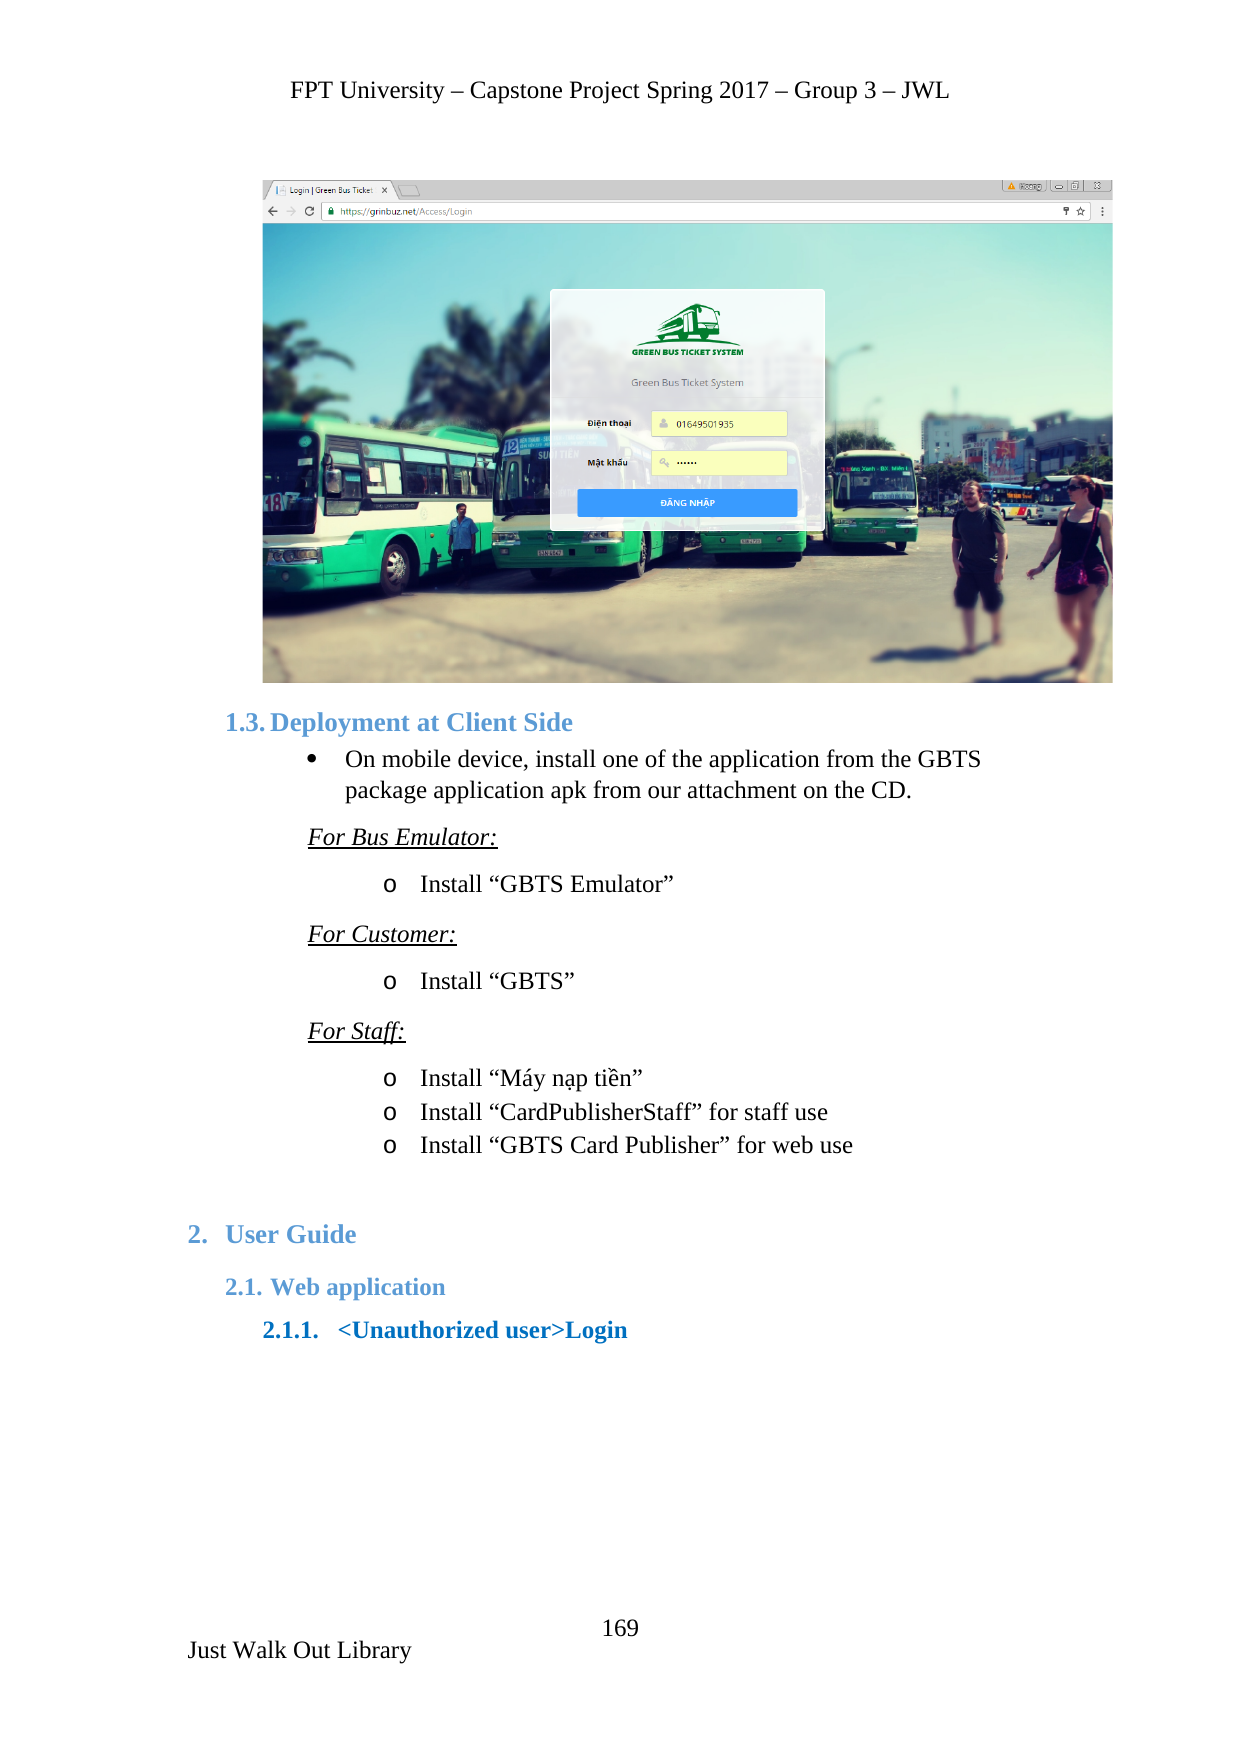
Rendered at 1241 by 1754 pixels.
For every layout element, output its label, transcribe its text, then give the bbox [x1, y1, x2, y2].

subtitle User Guide [187, 1218, 1053, 1250]
picture [262, 180, 1113, 683]
list Install “GBTS” [382, 966, 1053, 997]
subtitle Deployment at Client Side [225, 706, 1053, 737]
subtitle Web application [225, 1272, 1053, 1301]
text For Staff: [307, 1016, 1053, 1045]
text For Customer: [307, 919, 1053, 948]
list On mobile device, install one of the application from the GBTS package application apk from our attachment on the CD. [307, 744, 1053, 803]
list Install “CardPublisherStaff” for staff use [382, 1097, 1053, 1127]
text For Bus Emulator: [307, 822, 1053, 851]
list Install “GBTS Emulator” [382, 869, 1053, 900]
text <Unauthorized user>Login [262, 1315, 1053, 1344]
list Install “GBTS Card Publisher” for web use [382, 1130, 1053, 1161]
list Install “Máy nạp tiền” [382, 1063, 1053, 1094]
